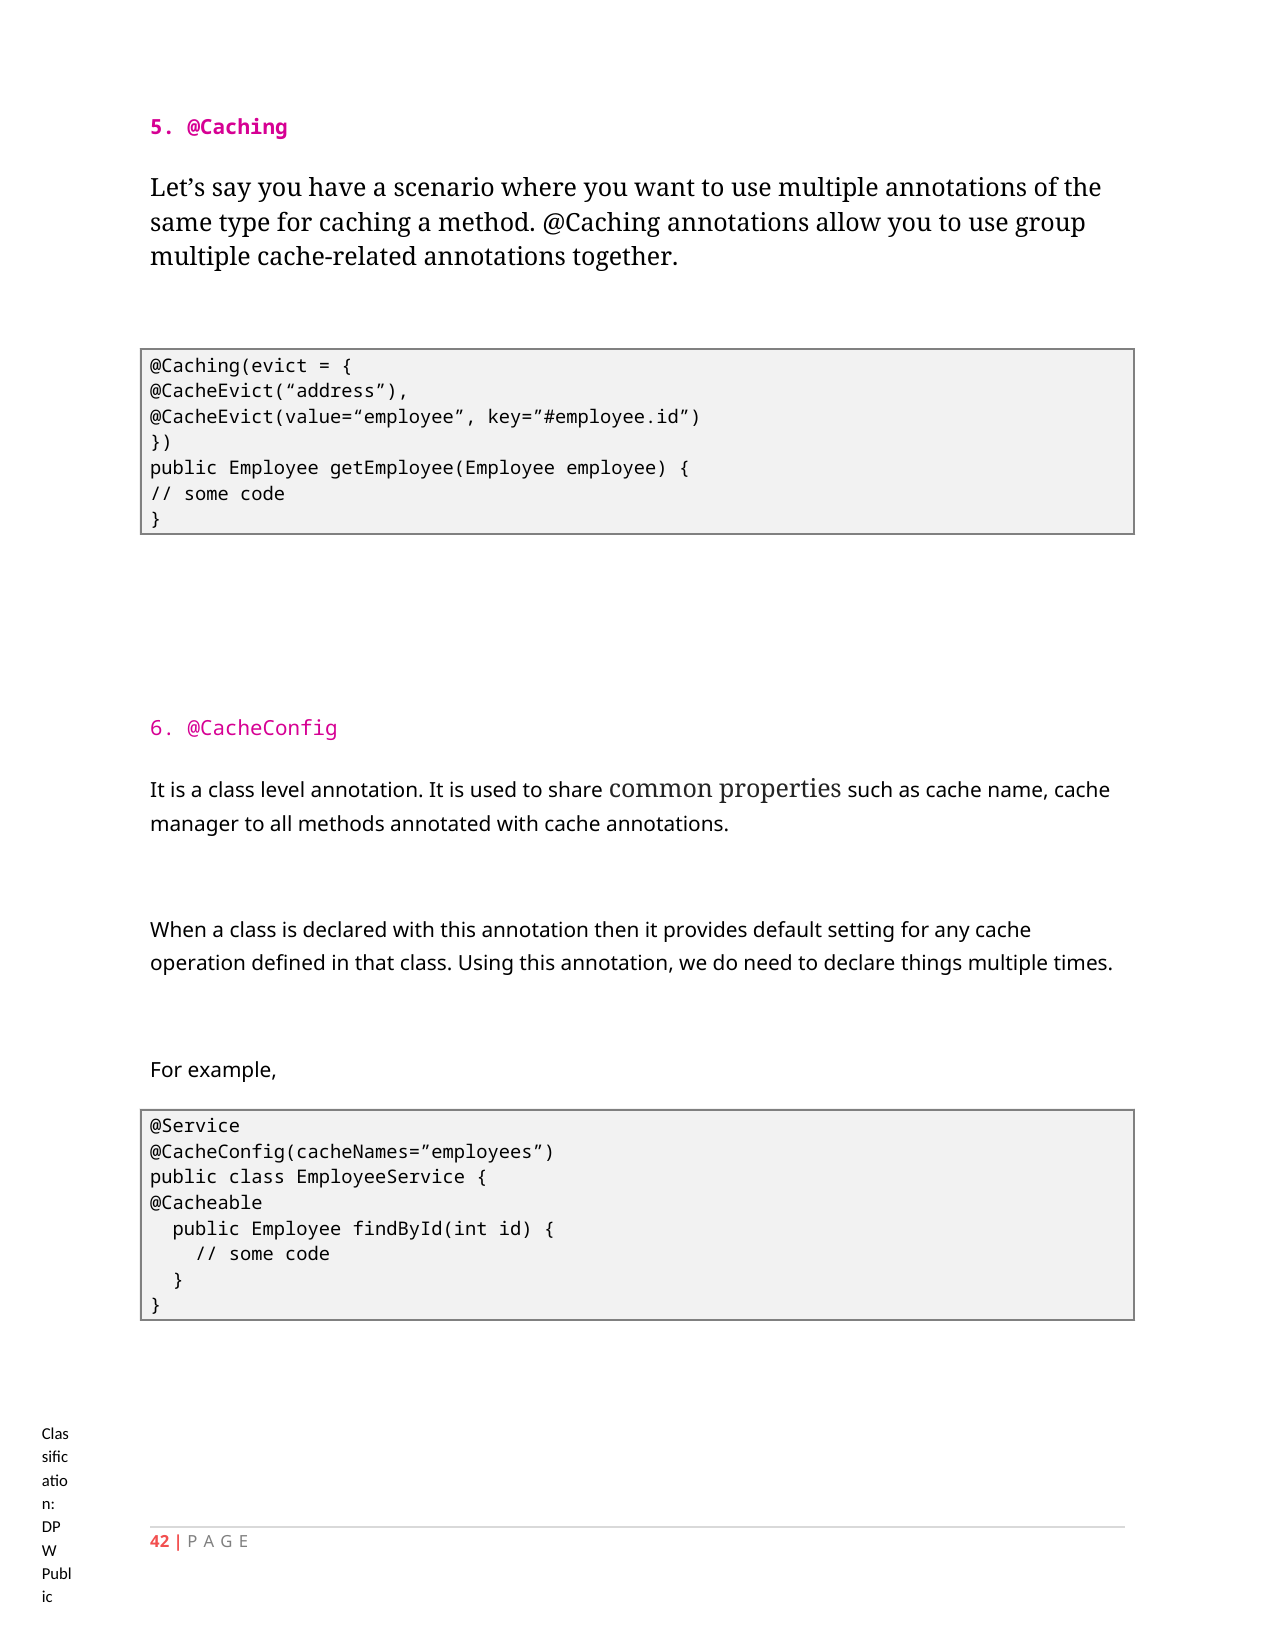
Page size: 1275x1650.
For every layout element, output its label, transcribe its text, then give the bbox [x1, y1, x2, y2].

text When a class is declared with this annotation then it provides default setting for any cache operation defined in that class. Using this annotation, we do need to declare things multiple times. [150, 916, 1125, 977]
text @Cacheable public Employee findById(int id) { // some code } } [142, 1185, 1133, 1319]
text Let’s say you have a scenario where you want to use multiple annotations of the same type for caching a method. @Caching annotations allow you to use group multiple cache-related annotations together. [150, 170, 1125, 272]
text 6. @CacheConfig [150, 713, 1125, 741]
text 5. @Caching [150, 112, 1125, 141]
text For example, [150, 1055, 1125, 1083]
text @Caching(evict = { @CacheEvict(“address”), @CacheEvict(value=“employee”, key=”#employee.id”) }) public Employee getEmployee(Employee employee) { // some code } [142, 350, 1133, 533]
text It is a class level annotation. It is used to share common properties such as cache name, cache manager to all methods annotated with cache annotations. [150, 771, 1125, 837]
text @Service @CacheConfig(cacheNames=”employees”) public class EmployeeService { [142, 1111, 1133, 1185]
